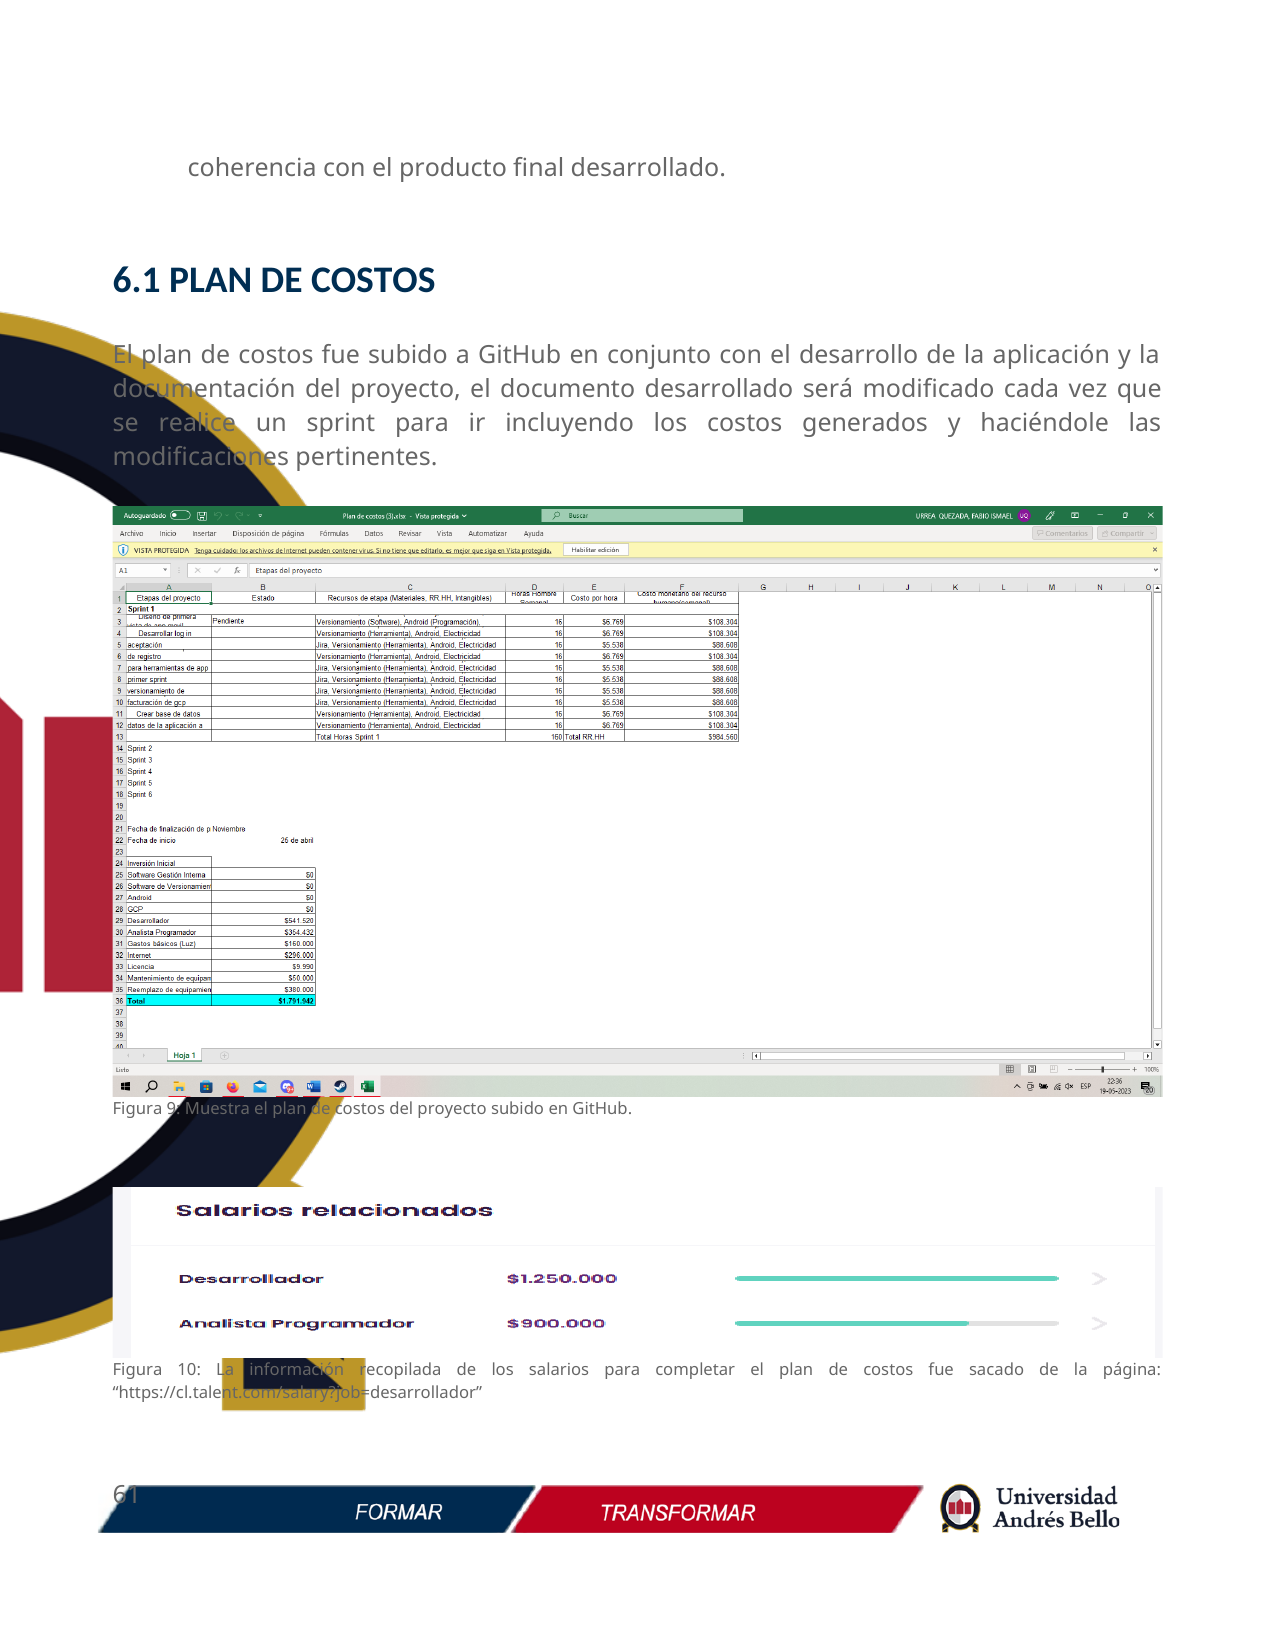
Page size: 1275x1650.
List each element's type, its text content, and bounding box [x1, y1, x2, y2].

text Figura 9: Muestra el plan de costos del proyecto subido en GitHub. [112, 1097, 1162, 1120]
text Figura 10: La información recopilada de los salarios para completar el plan de costos fue sacado de la página: “https://cl.talent.com/salary?job=desarrollador” [112, 1358, 1162, 1403]
picture [97, 1483, 1120, 1533]
subtitle 6.1 PLAN DE COSTOS [112, 256, 1162, 302]
text El plan de costos fue subido a GitHub en conjunto con el desarrollo de la aplicación y la documentación del proyecto, el documento desarrollado será modificado cada vez que se realice un sprint para ir incluyendo los costos generados y haciéndole las modificaciones pertinentes. [112, 336, 1162, 472]
picture [0, 299, 1163, 1423]
